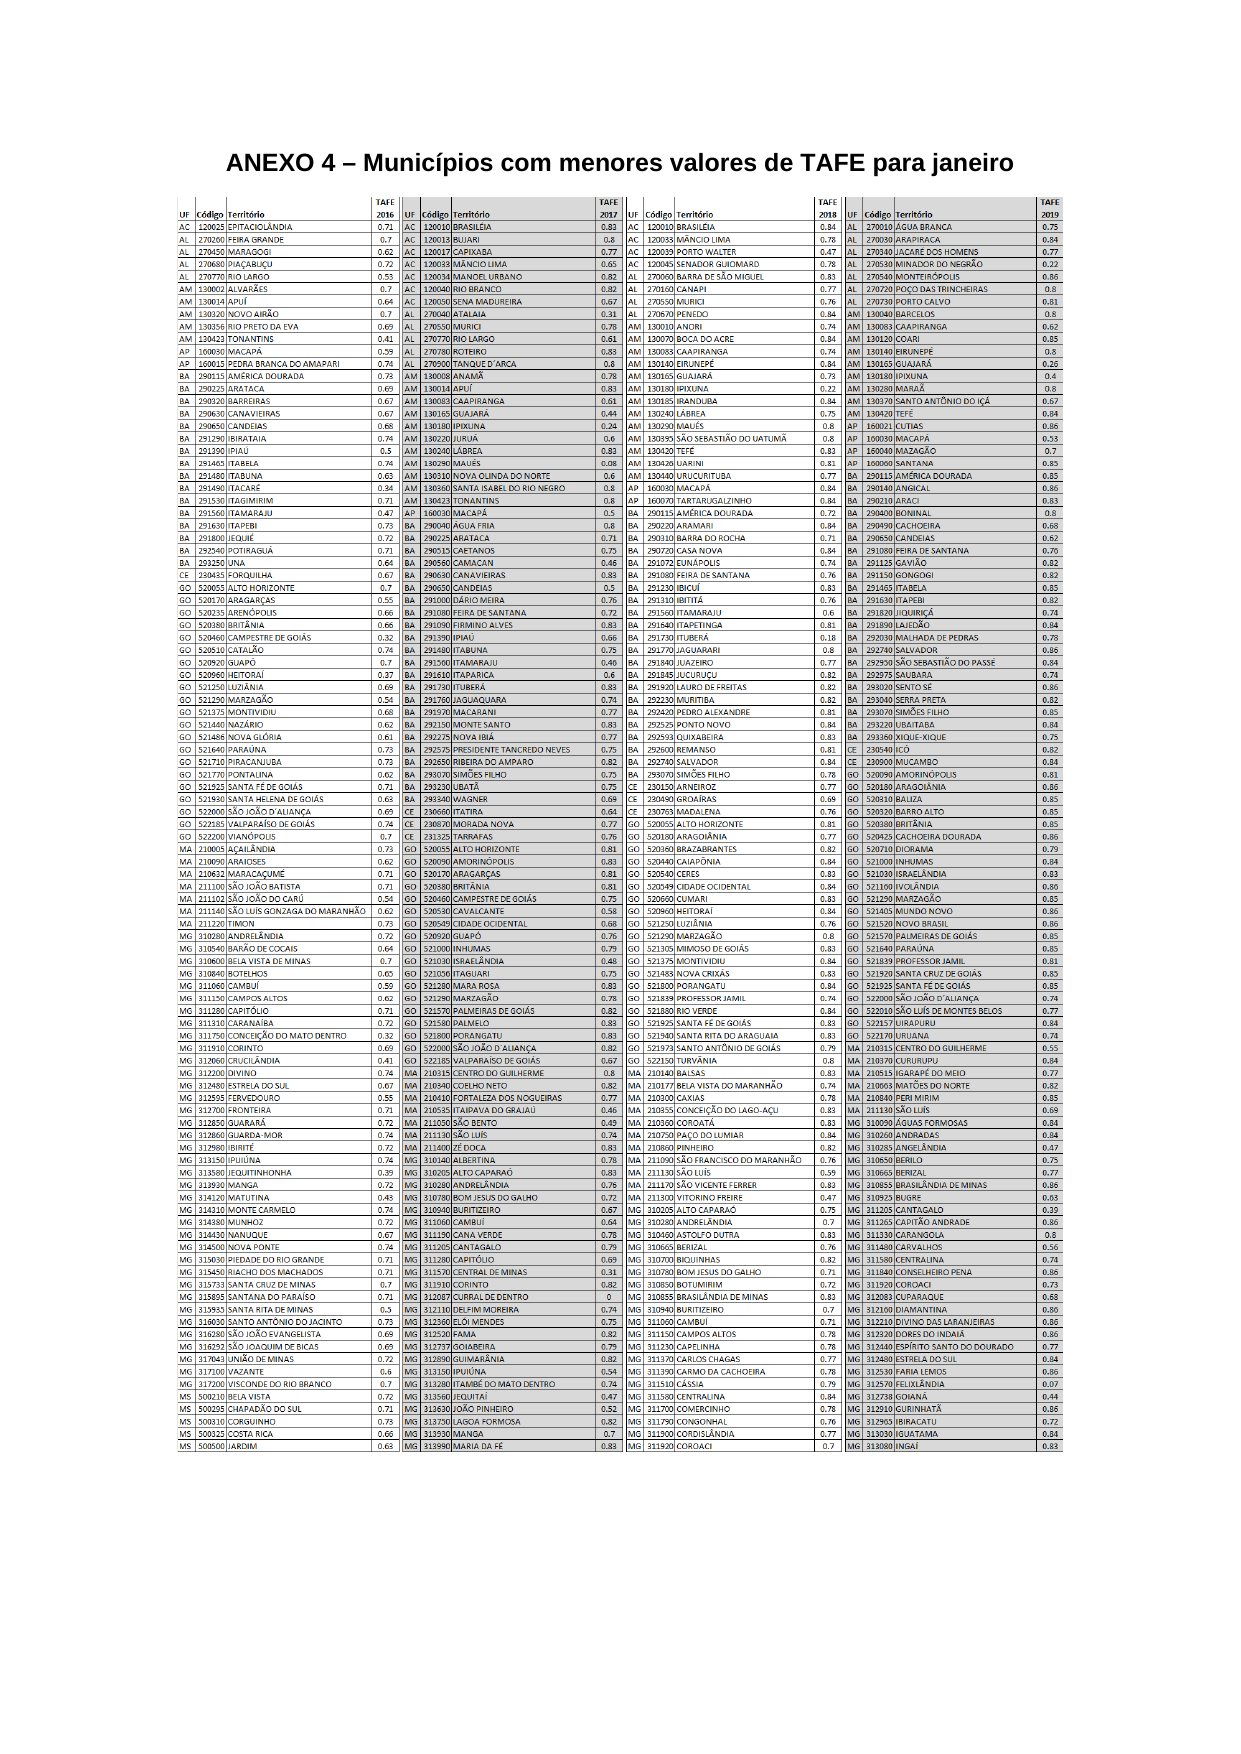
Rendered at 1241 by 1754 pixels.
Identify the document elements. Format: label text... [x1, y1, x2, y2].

text ANEXO 4 – Municípios com menores valores de TAFE para janeiro [177, 148, 1063, 176]
picture [177, 197, 1063, 1452]
